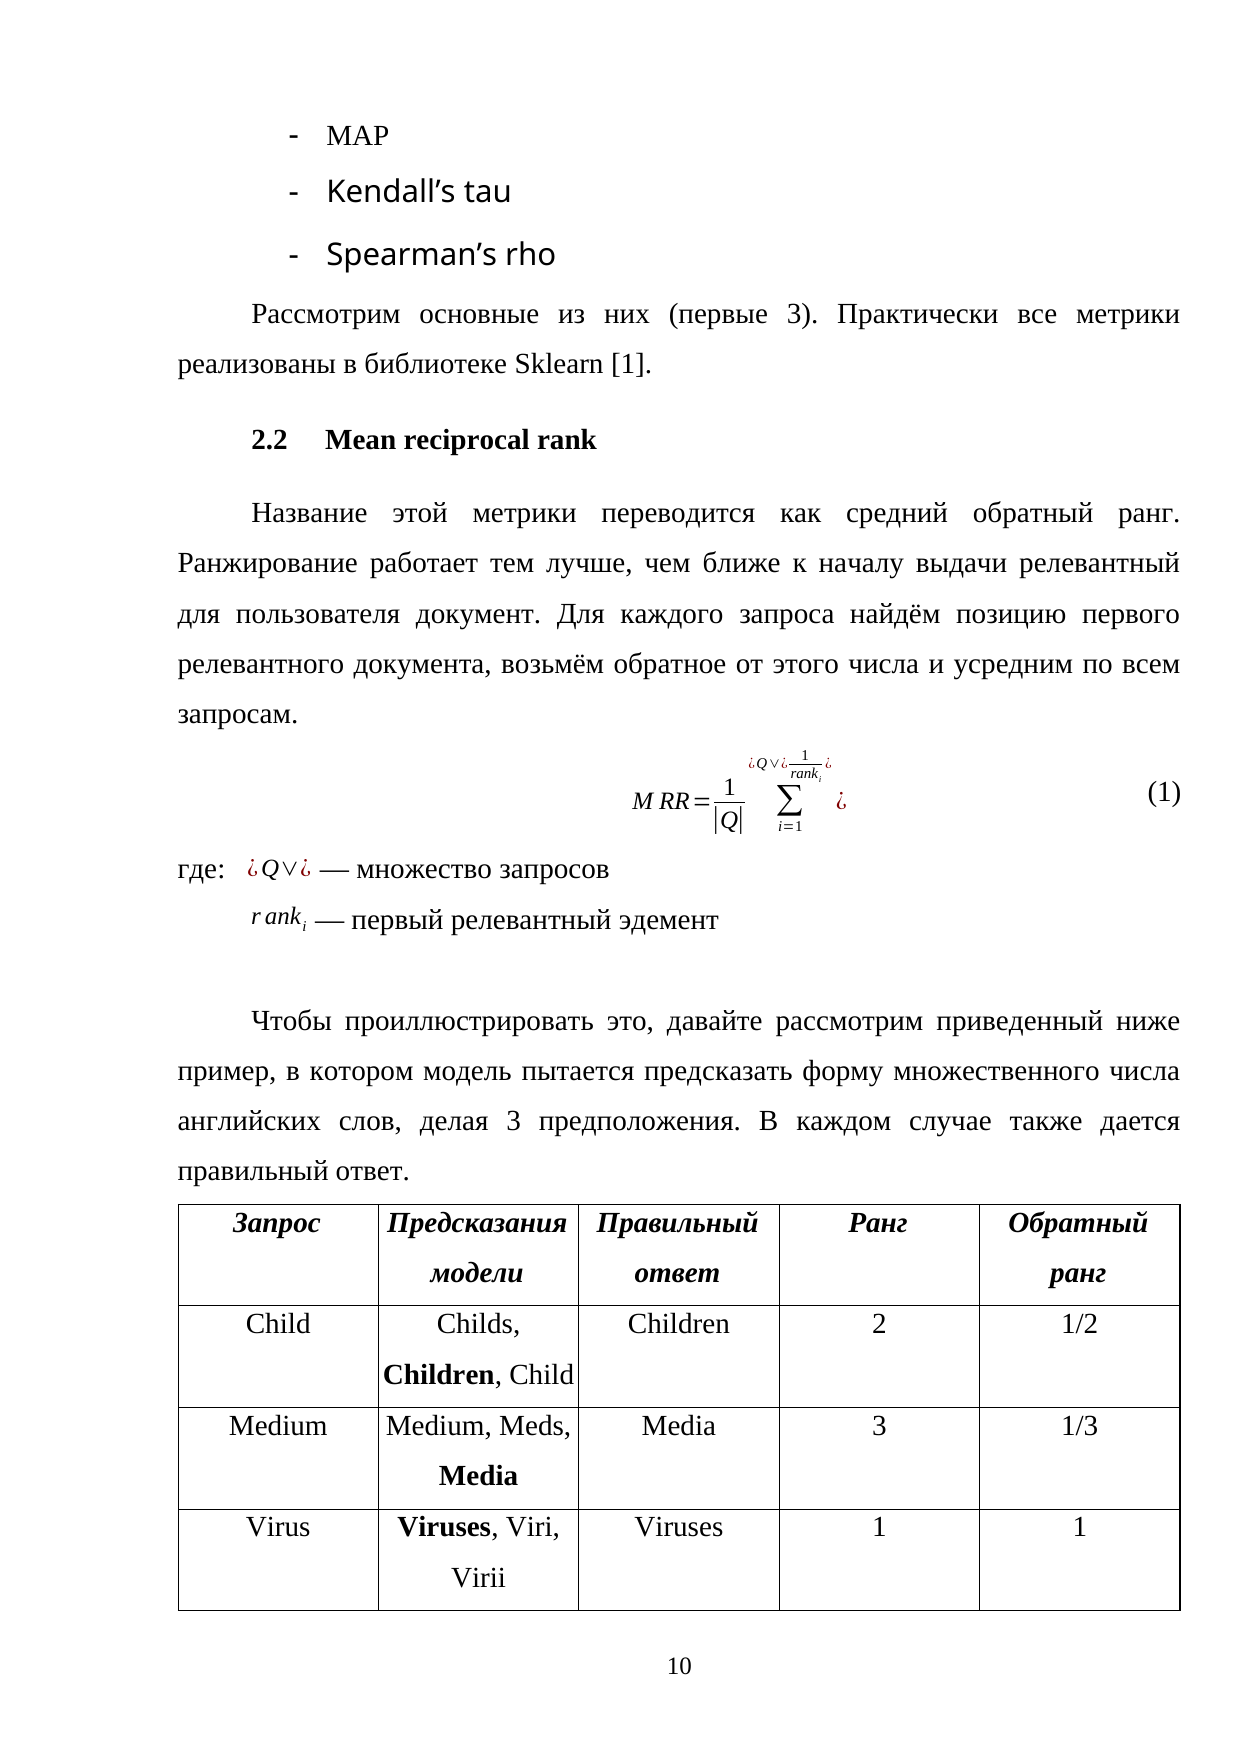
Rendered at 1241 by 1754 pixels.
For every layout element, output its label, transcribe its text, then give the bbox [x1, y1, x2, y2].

table_header Ранг [780, 1205, 979, 1305]
text где: — множество запросов [177, 852, 1181, 885]
table_cell Medium [179, 1408, 378, 1508]
table_cell Viruses, Viri, Virii [379, 1510, 578, 1610]
table_cell 1 [780, 1510, 979, 1610]
list Kendall’s tau [288, 168, 1181, 211]
text Название этой метрики переводится как средний обратный ранг. Ранжирование работает тем лучше, чем ближе к началу выдачи релевантный для пользователя документ. Для каждого запроса найдём позицию первого релевантного документа, возьмём обратное от этого числа и усредним по всем запросам. [177, 495, 1181, 730]
table_cell Children [579, 1306, 779, 1407]
table_cell 1/3 [980, 1408, 1179, 1508]
list Spearman’s rho [288, 232, 1181, 275]
table_header Запрос [179, 1205, 378, 1305]
table_header Правильный ответ [579, 1205, 779, 1305]
table_cell 1/2 [980, 1306, 1179, 1407]
text (1) [177, 747, 1181, 835]
table_cell 3 [780, 1408, 979, 1508]
text Mean reciprocal rank [251, 422, 1181, 455]
table_cell Medium, Meds, Media [379, 1408, 578, 1508]
text — первый релевантный эдемент [177, 902, 1181, 936]
table_cell Viruses [579, 1510, 779, 1610]
table_cell 1 [980, 1510, 1179, 1610]
table_cell Virus [179, 1510, 378, 1610]
table_cell 2 [780, 1306, 979, 1407]
table_cell Media [579, 1408, 779, 1508]
table_header Обратный ранг [980, 1205, 1179, 1305]
table_cell Child [179, 1306, 378, 1407]
table_header Предсказания модели [379, 1205, 578, 1305]
text Рассмотрим основные из них (первые 3). Практически все метрики реализованы в библиотеке Sklearn [1]. [177, 296, 1181, 380]
text Чтобы проиллюстрировать это, давайте рассмотрим приведенный ниже пример, в котором модель пытается предсказать форму множественного числа английских слов, делая 3 предположения. В каждом случае также дается правильный ответ. [177, 1003, 1181, 1187]
table_cell Childs, Children, Child [379, 1306, 578, 1407]
list MAP [288, 118, 1181, 152]
